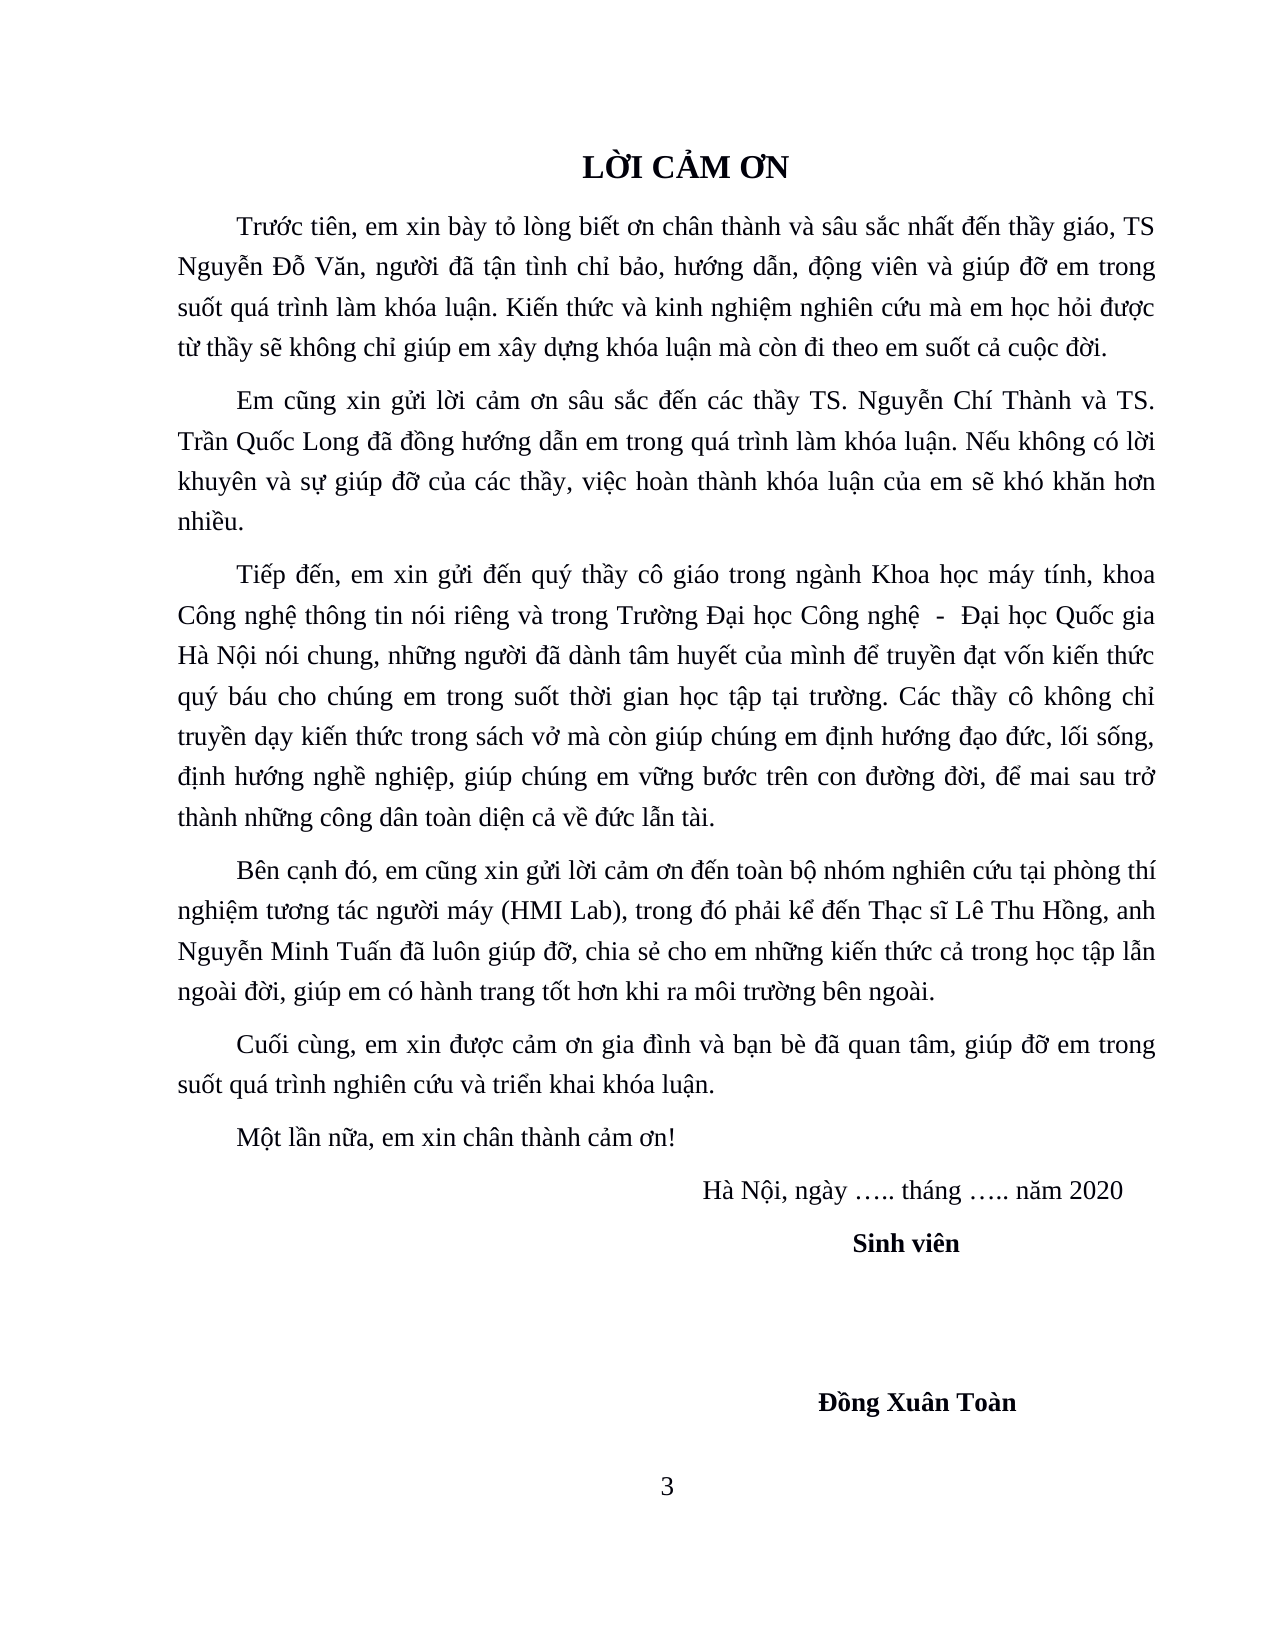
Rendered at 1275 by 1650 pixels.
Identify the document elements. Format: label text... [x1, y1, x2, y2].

text Một lần nữa, em xin chân thành cảm ơn! [177, 1121, 1157, 1152]
text Đồng Xuân Toàn [777, 1386, 1157, 1417]
text Hà Nội, ngày ….. tháng ….. năm 2020 [627, 1174, 1157, 1205]
list LỜI CẢM ƠN [215, 148, 1157, 186]
text Em cũng xin gửi lời cảm ơn sâu sắc đến các thầy TS. Nguyễn Chí Thành và TS. Trần Quốc Long đã đồng hướng dẫn em trong quá trình làm khóa luận. Nếu không có lời khuyên và sự giúp đỡ của các thầy, việc hoàn thành khóa luận của em sẽ khó khăn hơn nhiều. [177, 384, 1157, 537]
text Cuối cùng, em xin được cảm ơn gia đình và bạn bè đã quan tâm, giúp đỡ em trong suốt quá trình nghiên cứu và triển khai khóa luận. [177, 1028, 1157, 1099]
text Sinh viên [777, 1227, 1157, 1258]
text Tiếp đến, em xin gửi đến quý thầy cô giáo trong ngành Khoa học máy tính, khoa Công nghệ thông tin nói riêng và trong Trường Đại học Công nghệ - Đại học Quốc gia Hà Nội nói chung, những người đã dành tâm huyết của mình để truyền đạt vốn kiến thức quý báu cho chúng em trong suốt thời gian học tập tại trường. Các thầy cô không chỉ truyền dạy kiến thức trong sách vở mà còn giúp chúng em định hướng đạo đức, lối sống, định hướng nghề nghiệp, giúp chúng em vững bước trên con đường đời, để mai sau trở thành những công dân toàn diện cả về đức lẫn tài. [177, 558, 1157, 832]
text Trước tiên, em xin bày tỏ lòng biết ơn chân thành và sâu sắc nhất đến thầy giáo, TS Nguyễn Đỗ Văn, người đã tận tình chỉ bảo, hướng dẫn, động viên và giúp đỡ em trong suốt quá trình làm khóa luận. Kiến thức và kinh nghiệm nghiên cứu mà em học hỏi được từ thầy sẽ không chỉ giúp em xây dựng khóa luận mà còn đi theo em suốt cả cuộc đời. [177, 210, 1157, 362]
text Bên cạnh đó, em cũng xin gửi lời cảm ơn đến toàn bộ nhóm nghiên cứu tại phòng thí nghiệm tương tác người máy (HMI Lab), trong đó phải kể đến Thạc sĩ Lê Thu Hồng, anh Nguyễn Minh Tuấn đã luôn giúp đỡ, chia sẻ cho em những kiến thức cả trong học tập lẫn ngoài đời, giúp em có hành trang tốt hơn khi ra môi trường bên ngoài. [177, 854, 1157, 1006]
